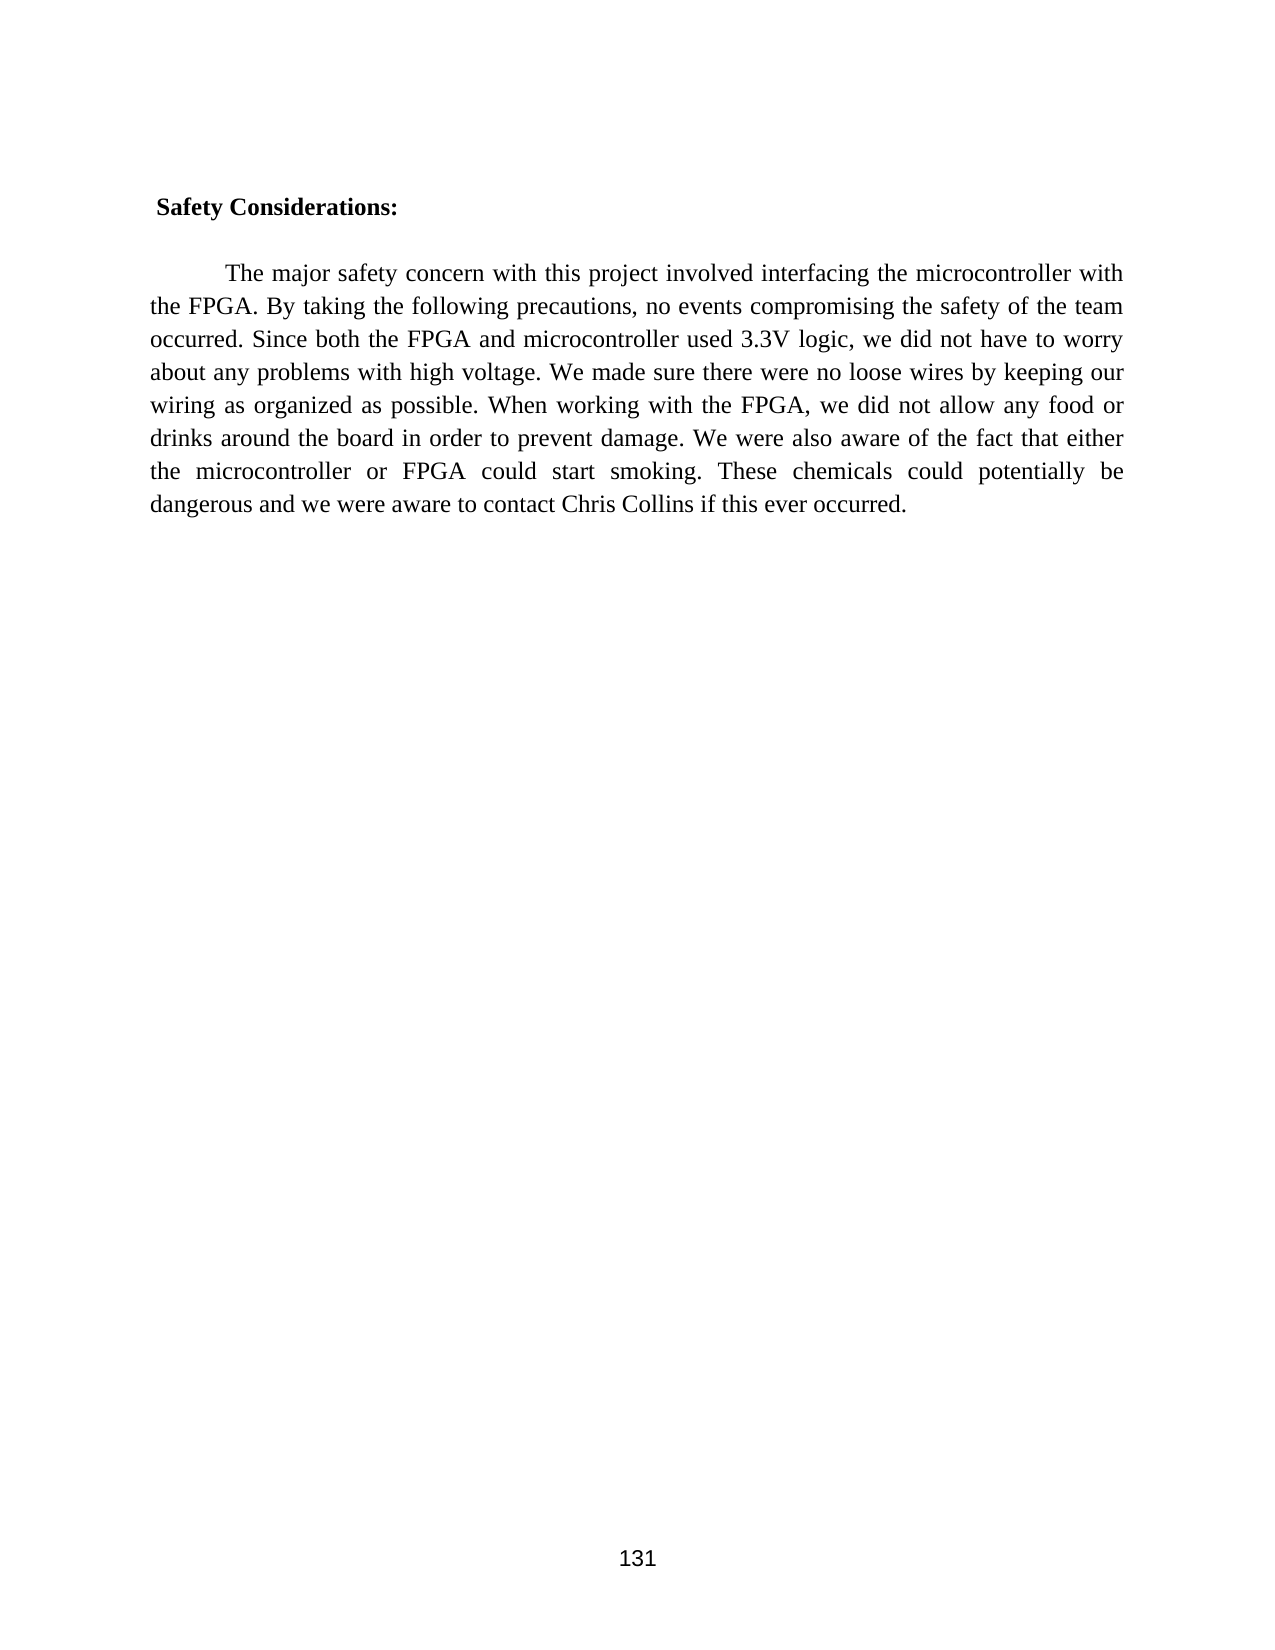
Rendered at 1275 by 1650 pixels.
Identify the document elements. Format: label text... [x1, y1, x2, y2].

text Safety Considerations: [150, 192, 1125, 220]
text The major safety concern with this project involved interfacing the microcontroller with the FPGA. By taking the following precautions, no events compromising the safety of the team occurred. Since both the FPGA and microcontroller used 3.3V logic, we did not have to worry about any problems with high voltage. We made sure there were no loose wires by keeping our wiring as organized as possible. When working with the FPGA, we did not allow any food or drinks around the board in order to prevent damage. We were also aware of the fact that either the microcontroller or FPGA could start smoking. These chemicals could potentially be dangerous and we were aware to contact Chris Collins if this ever occurred. [150, 258, 1125, 518]
